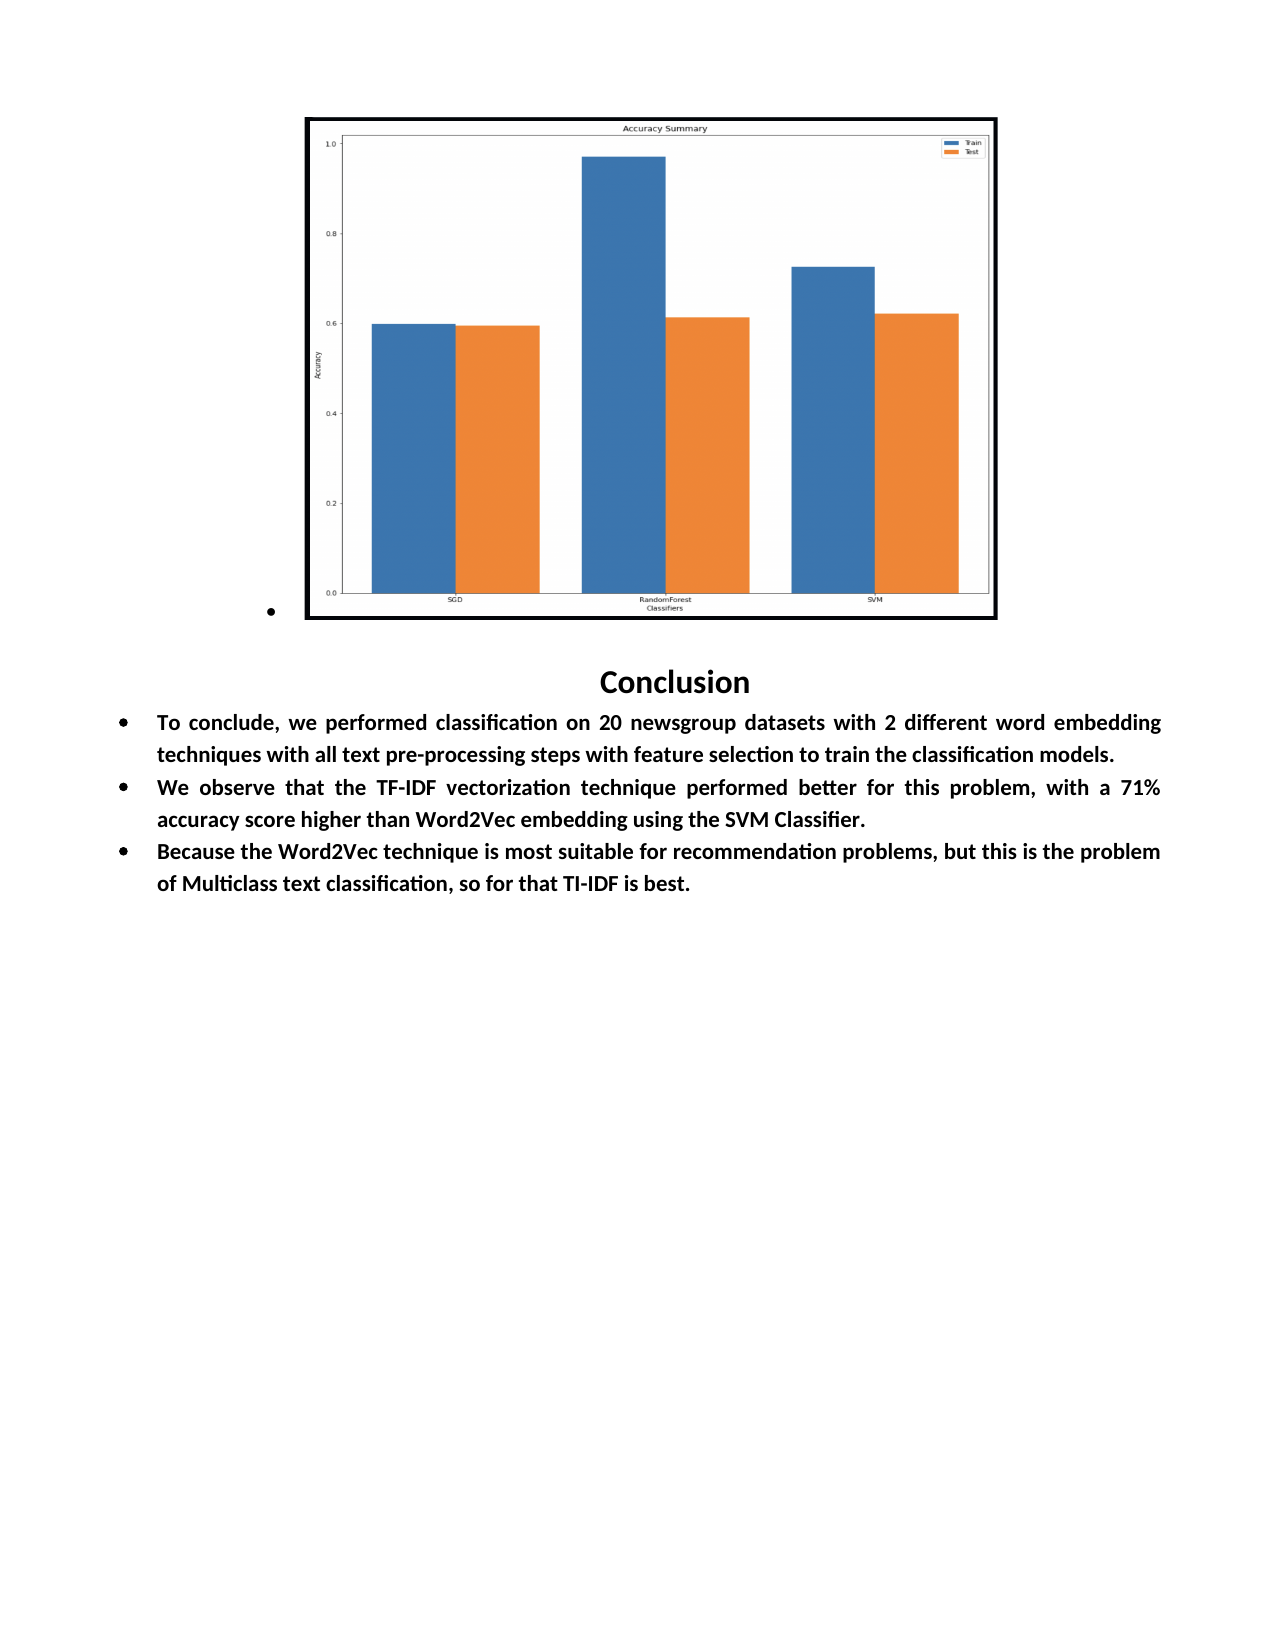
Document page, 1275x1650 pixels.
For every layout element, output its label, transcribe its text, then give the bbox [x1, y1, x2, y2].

list We observe that the TF-IDF vectorization technique performed better for this problem, with a 71% accuracy score higher than Word2Vec embedding using the SVM Classifier. [119, 773, 1162, 833]
list To conclude, we performed classification on 20 newsgroup datasets with 2 different word embedding techniques with all text pre-processing steps with feature selection to train the classification models. [119, 708, 1162, 768]
list Conclusion [187, 661, 1162, 702]
picture [304, 117, 998, 620]
list Because the Word2Vec technique is most suitable for recommendation problems, but this is the problem of Multiclass text classification, so for that TI-IDF is best. [119, 837, 1162, 897]
